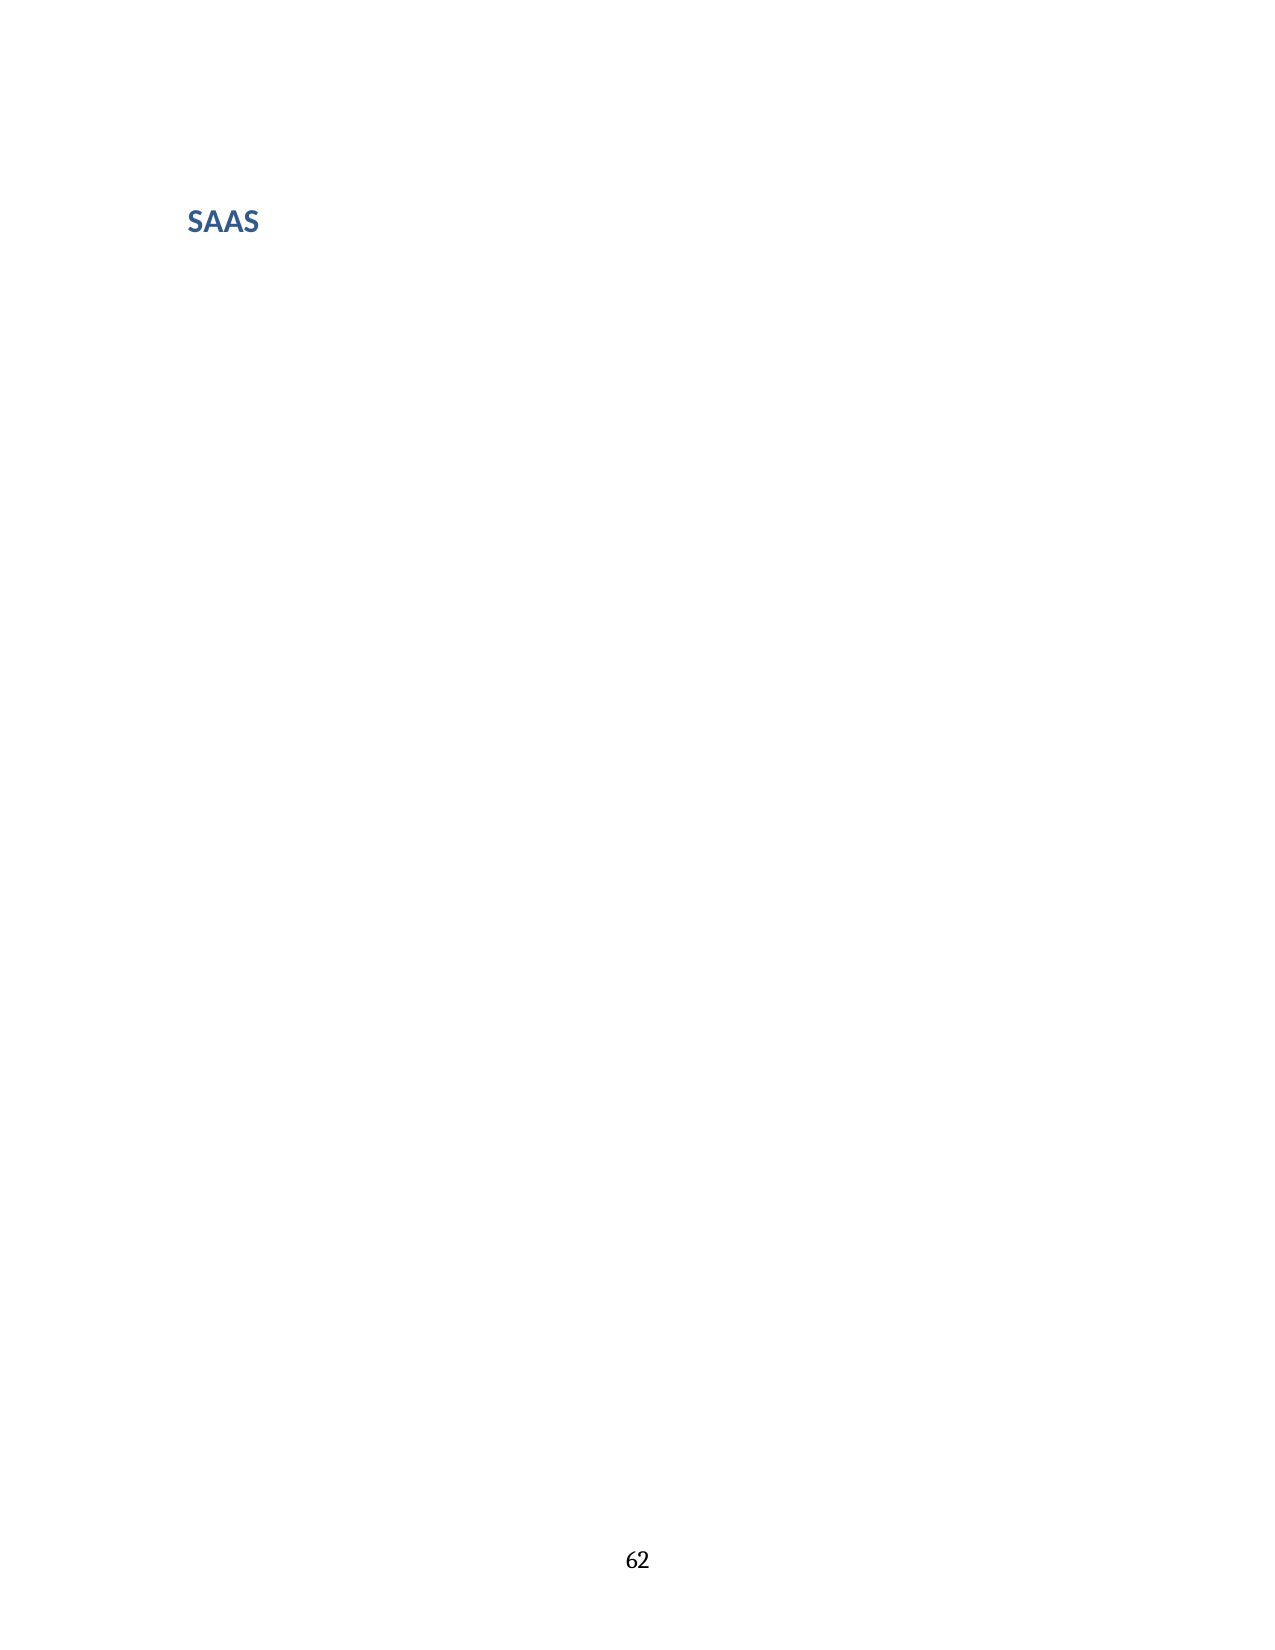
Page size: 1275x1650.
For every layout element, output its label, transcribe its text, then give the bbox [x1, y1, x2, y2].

subtitle SAAS [187, 200, 1087, 241]
